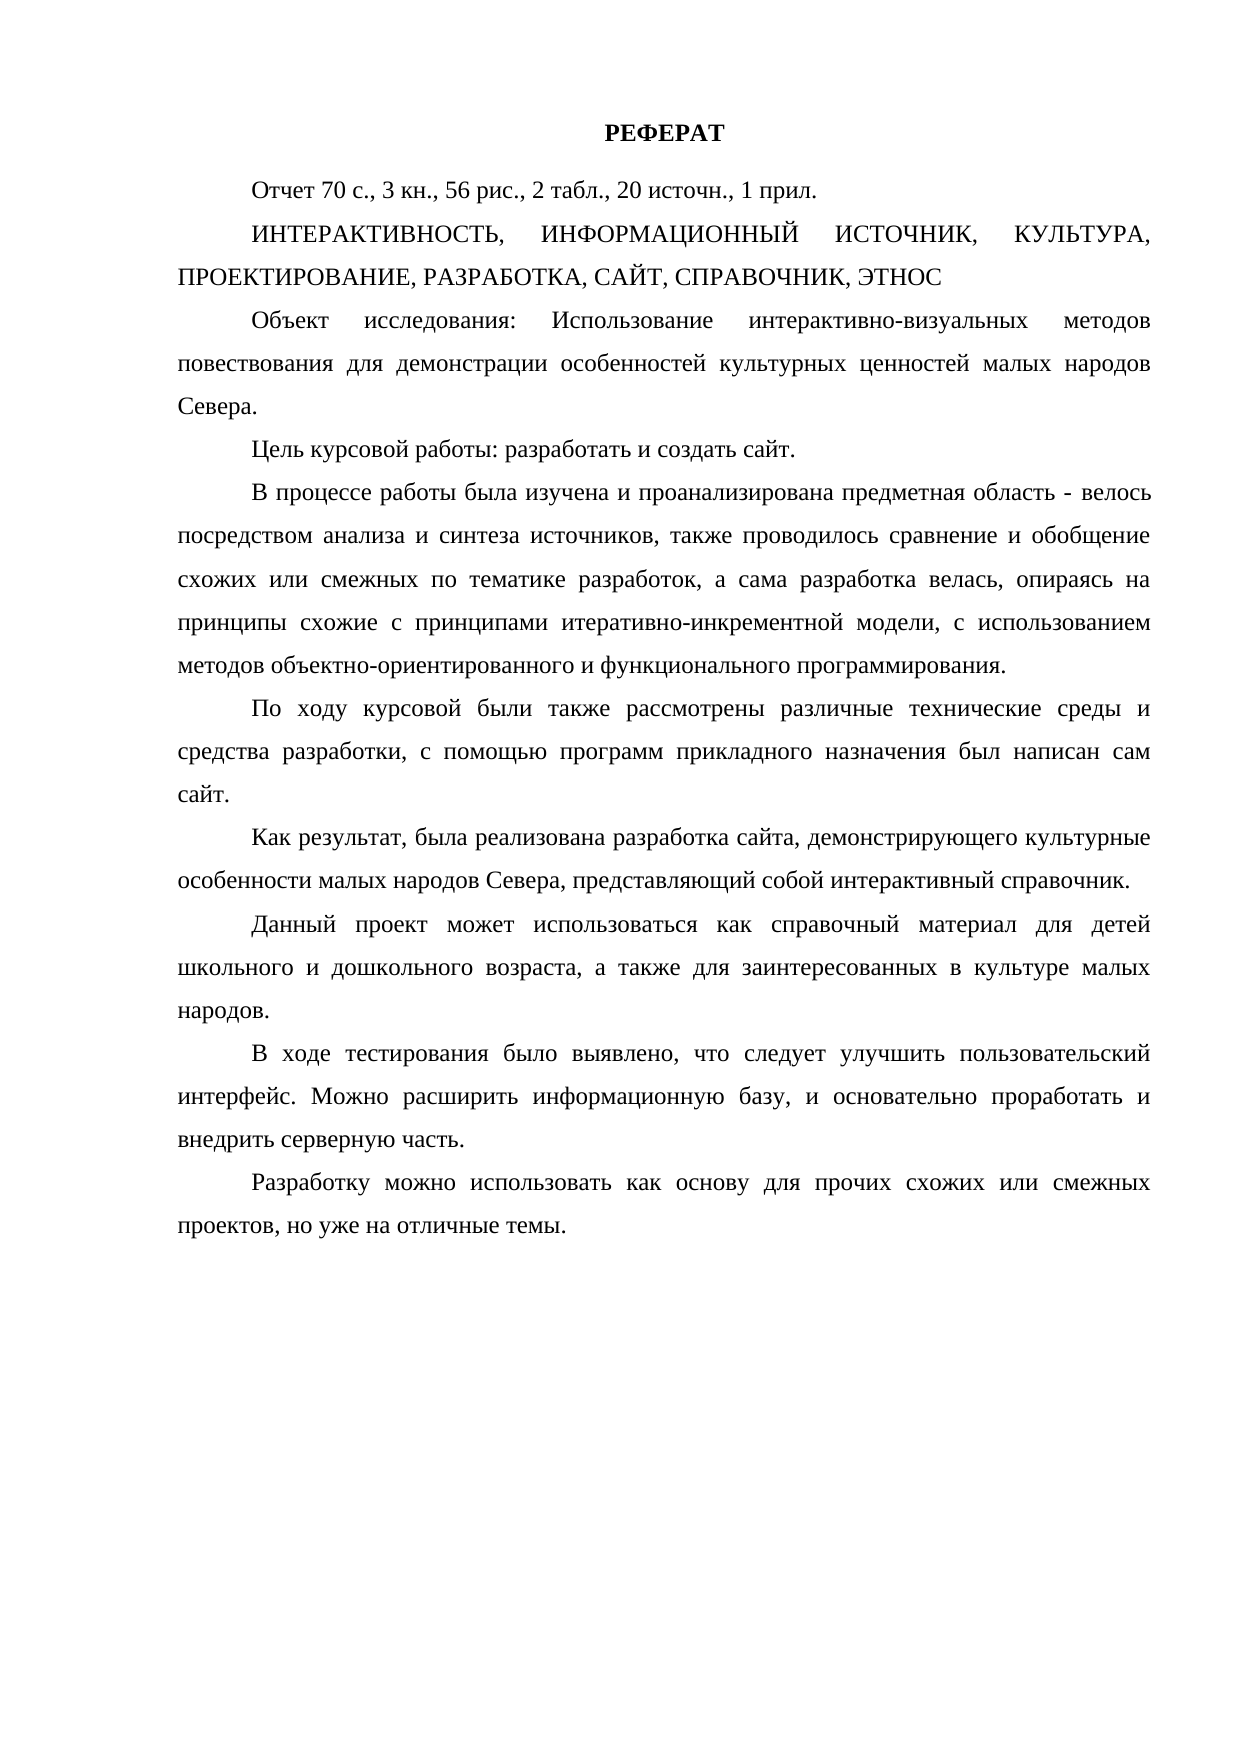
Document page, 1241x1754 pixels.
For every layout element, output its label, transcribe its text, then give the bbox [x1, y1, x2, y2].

text Как результат, была реализована разработка сайта, демонстрирующего культурные особенности малых народов Севера, представляющий собой интерактивный справочник. [177, 822, 1152, 894]
text Цель курсовой работы: разработать и создать сайт. [177, 434, 1152, 463]
text РЕФЕРАТ [177, 118, 1152, 147]
text Данный проект может использоваться как справочный материал для детей школьного и дошкольного возраста, а также для заинтересованных в культуре малых народов. [177, 909, 1152, 1024]
text Объект исследования: Использование интерактивно-визуальных методов повествования для демонстрации особенностей культурных ценностей малых народов Севера. [177, 305, 1152, 420]
text В процессе работы была изучена и проанализирована предметная область - велось посредством анализа и синтеза источников, также проводилось сравнение и обобщение схожих или смежных по тематике разработок, а сама разработка велась, опираясь на принципы схожие с принципами итеративно-инкрементной модели, с использованием методов объектно-ориентированного и функционального программирования. [177, 477, 1152, 679]
text По ходу курсовой были также рассмотрены различные технические среды и средства разработки, с помощью программ прикладного назначения был написан сам сайт. [177, 693, 1152, 808]
text Отчет 70 с., 3 кн., 56 рис., 2 табл., 20 источн., 1 прил. [177, 176, 1152, 204]
text Разработку можно использовать как основу для прочих схожих или смежных проектов, но уже на отличные темы. [177, 1167, 1152, 1239]
text ИНТЕРАКТИВНОСТЬ, ИНФОРМАЦИОННЫЙ ИСТОЧНИК, КУЛЬТУРА, ПРОЕКТИРОВАНИЕ, РАЗРАБОТКА, САЙТ, СПРАВОЧНИК, ЭТНОС [177, 219, 1152, 291]
text В ходе тестирования было выявлено, что следует улучшить пользовательский интерфейс. Можно расширить информационную базу, и основательно проработать и внедрить серверную часть. [177, 1038, 1152, 1153]
